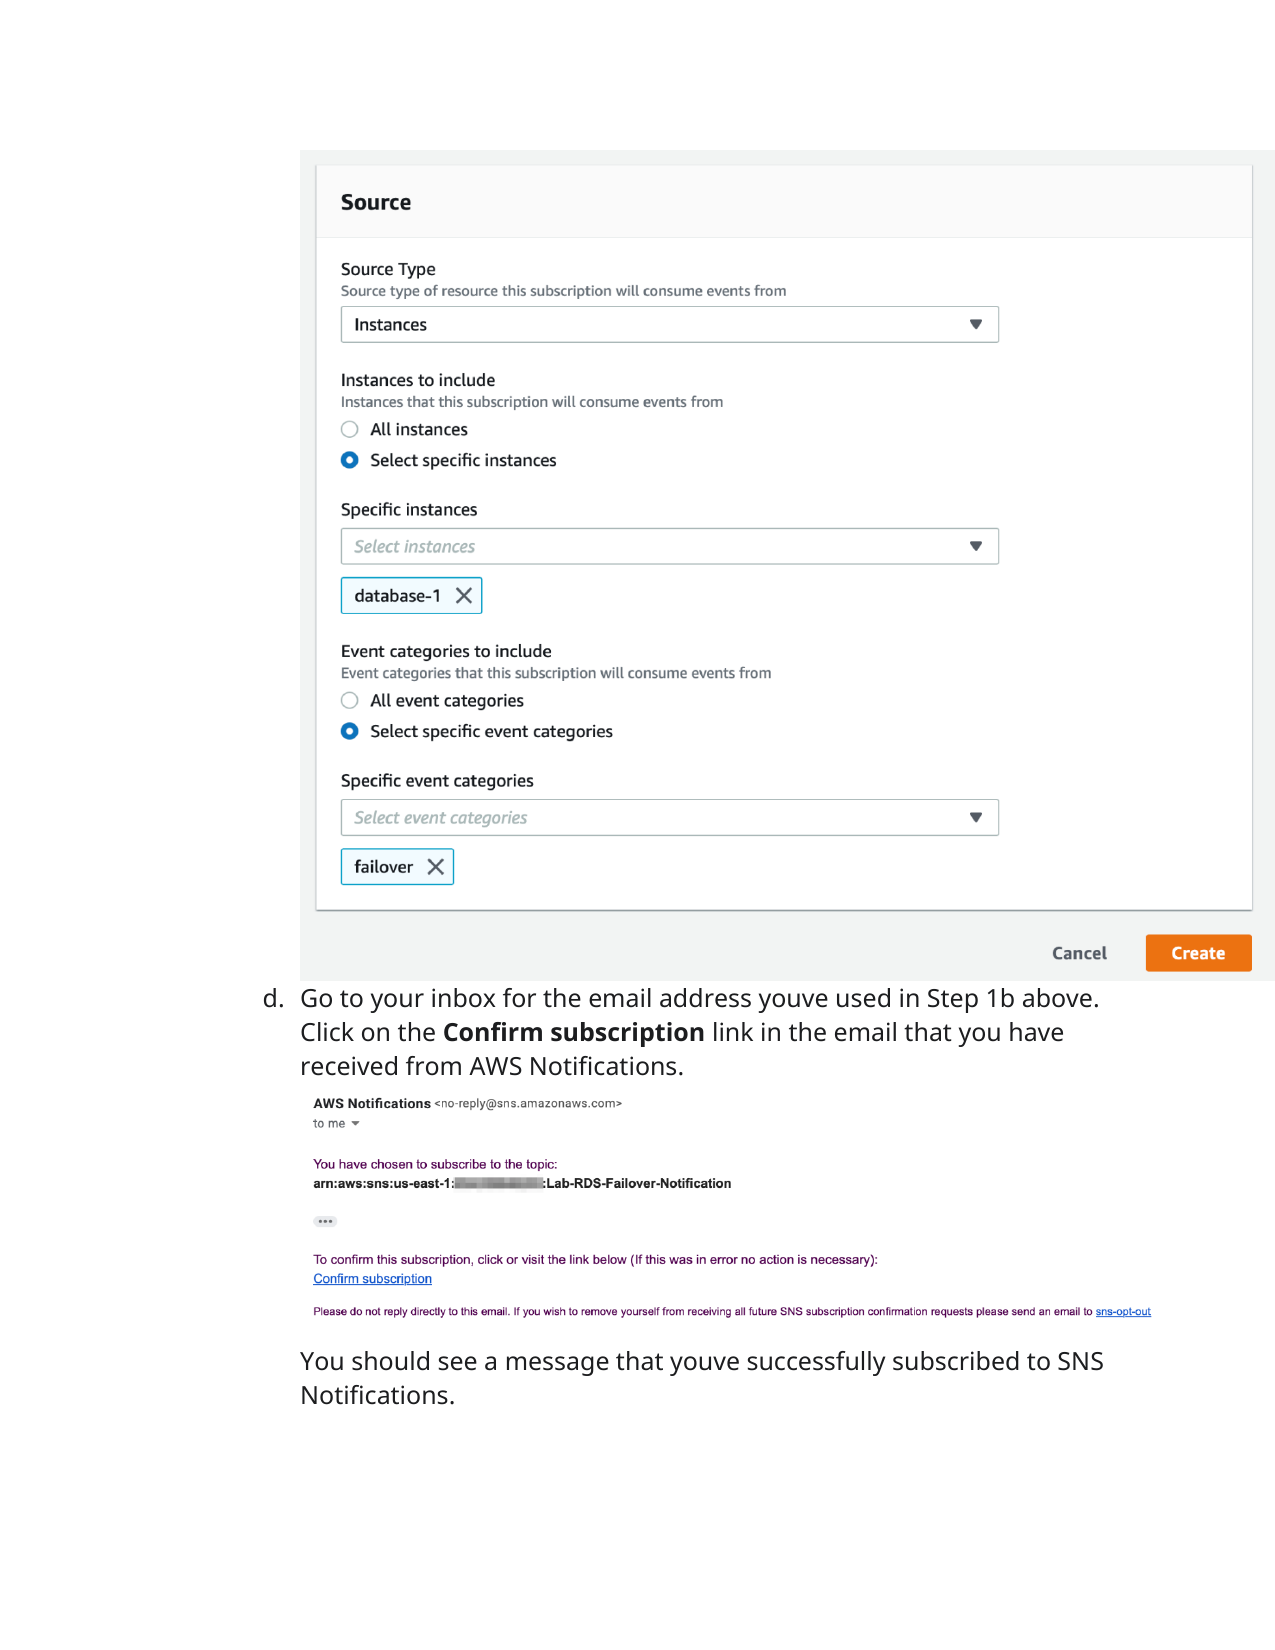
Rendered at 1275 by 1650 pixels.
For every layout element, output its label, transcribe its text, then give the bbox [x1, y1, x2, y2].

picture [300, 150, 1275, 981]
list Go to your inbox for the email address youve used in Step 1b above. Click on the Confirm subscription link in the email that you have received from AWS Notifications. [262, 980, 1125, 1082]
picture [300, 1082, 1275, 1344]
text You should see a message that youve successfully subscribed to SNS Notifications. [300, 1344, 1125, 1412]
